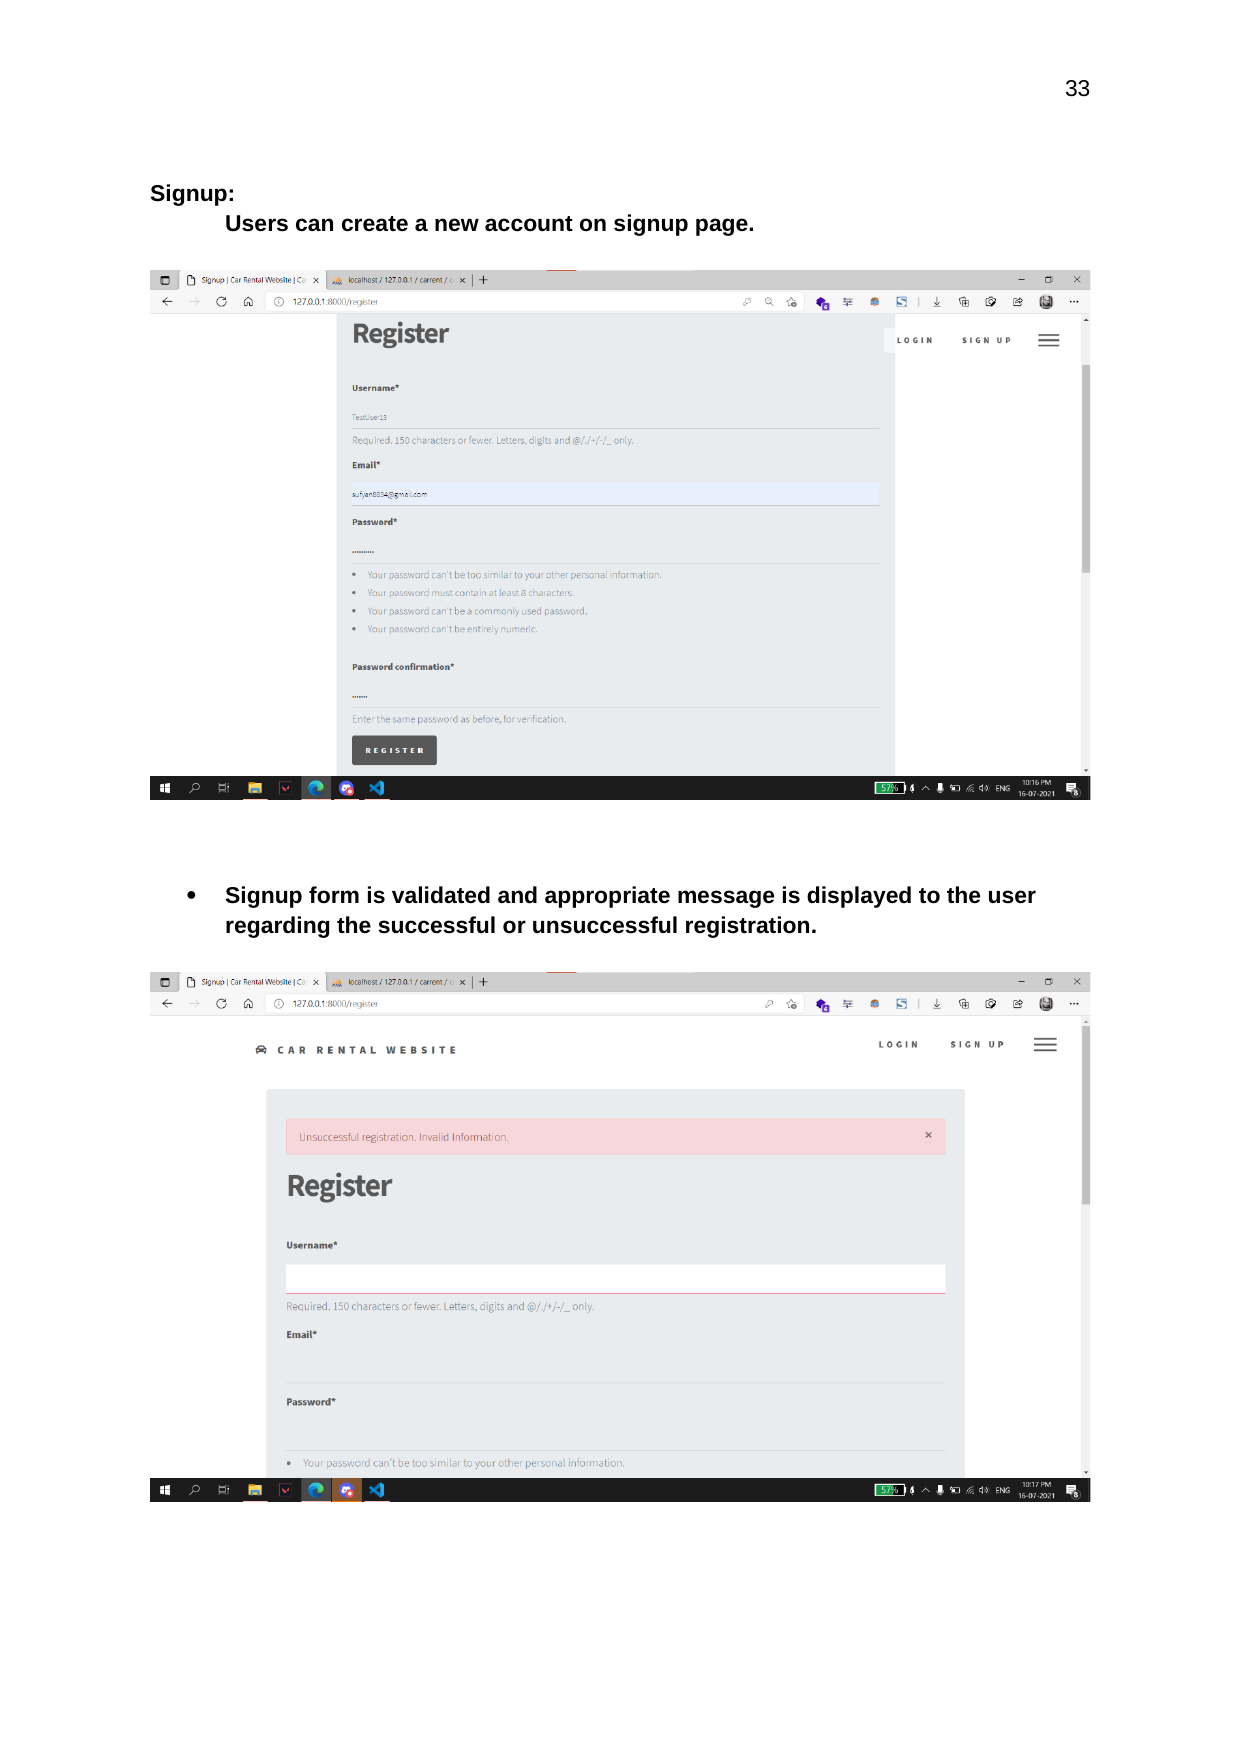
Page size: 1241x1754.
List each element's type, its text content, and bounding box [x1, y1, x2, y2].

list Signup form is validated and appropriate message is displayed to the user regarding the successful or unsuccessful registration. [187, 882, 1090, 939]
picture [150, 270, 1091, 800]
text Signup: [150, 180, 1090, 207]
text Users can create a new account on signup page. [150, 210, 1090, 237]
picture [150, 972, 1091, 1502]
